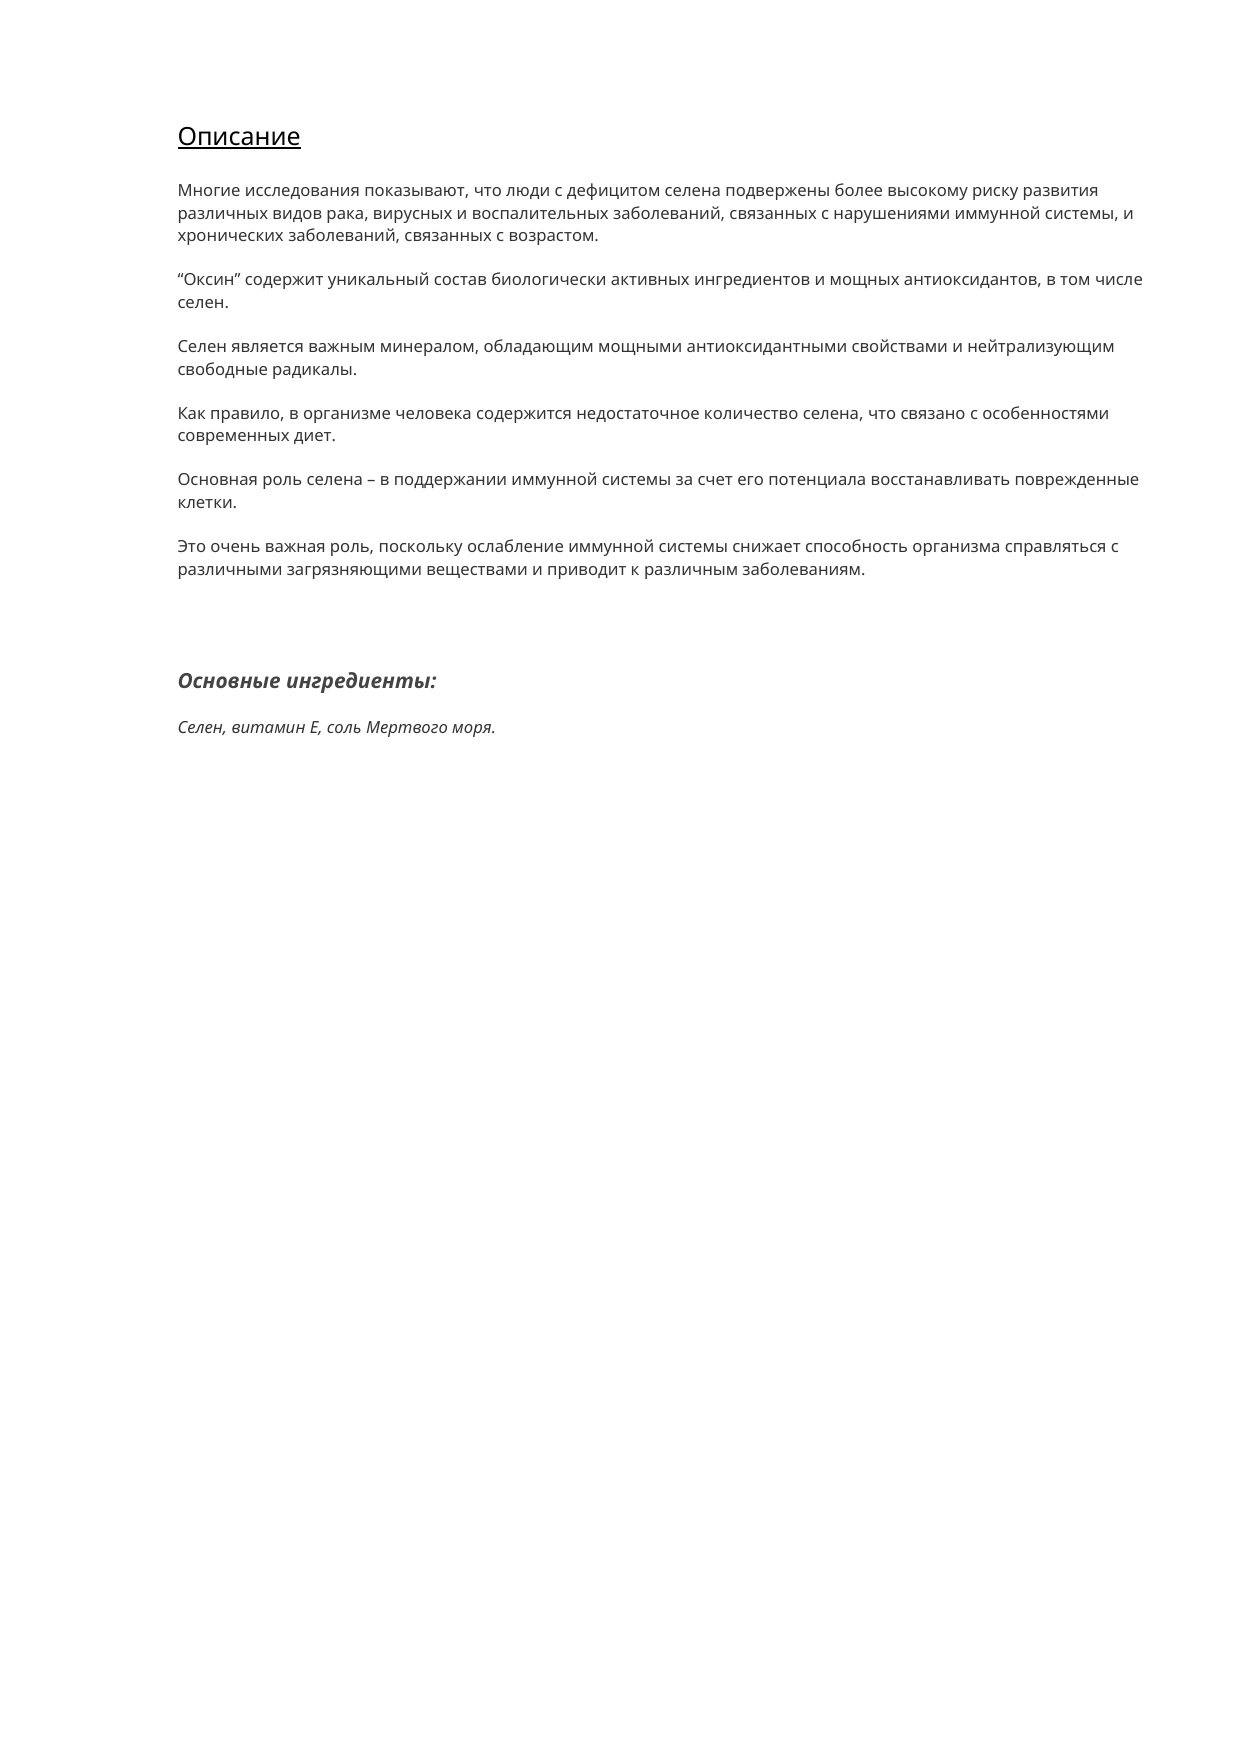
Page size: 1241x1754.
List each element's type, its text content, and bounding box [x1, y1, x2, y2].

text Селен, витамин Е, соль Мертвого моря. [177, 716, 1152, 738]
text Это очень важная роль, поскольку ослабление иммунной системы снижает способность организма справляться с различными загрязняющими веществами и приводит к различным заболеваниям. [177, 534, 1152, 580]
text Как правило, в организме человека содержится недостаточное количество селена, что связано с особенностями современных диет. [177, 401, 1152, 447]
text “Оксин” содержит уникальный состав биологически активных ингредиентов и мощных антиоксидантов, в том числе селен. [177, 268, 1152, 313]
text Многие исследования показывают, что люди с дефицитом селена подвержены более высокому риску развития различных видов рака, вирусных и воспалительных заболеваний, связанных с нарушениями иммунной системы, и хронических заболеваний, связанных с возрастом. [177, 178, 1152, 247]
text Основная роль селена – в поддержании иммунной системы за счет его потенциала восстанавливать поврежденные клетки. [177, 468, 1152, 513]
subtitle Основные ингредиенты: [177, 661, 1152, 694]
text Описание [177, 118, 1152, 152]
text Селен является важным минералом, обладающим мощными антиоксидантными свойствами и нейтрализующим свободные радикалы. [177, 334, 1152, 380]
